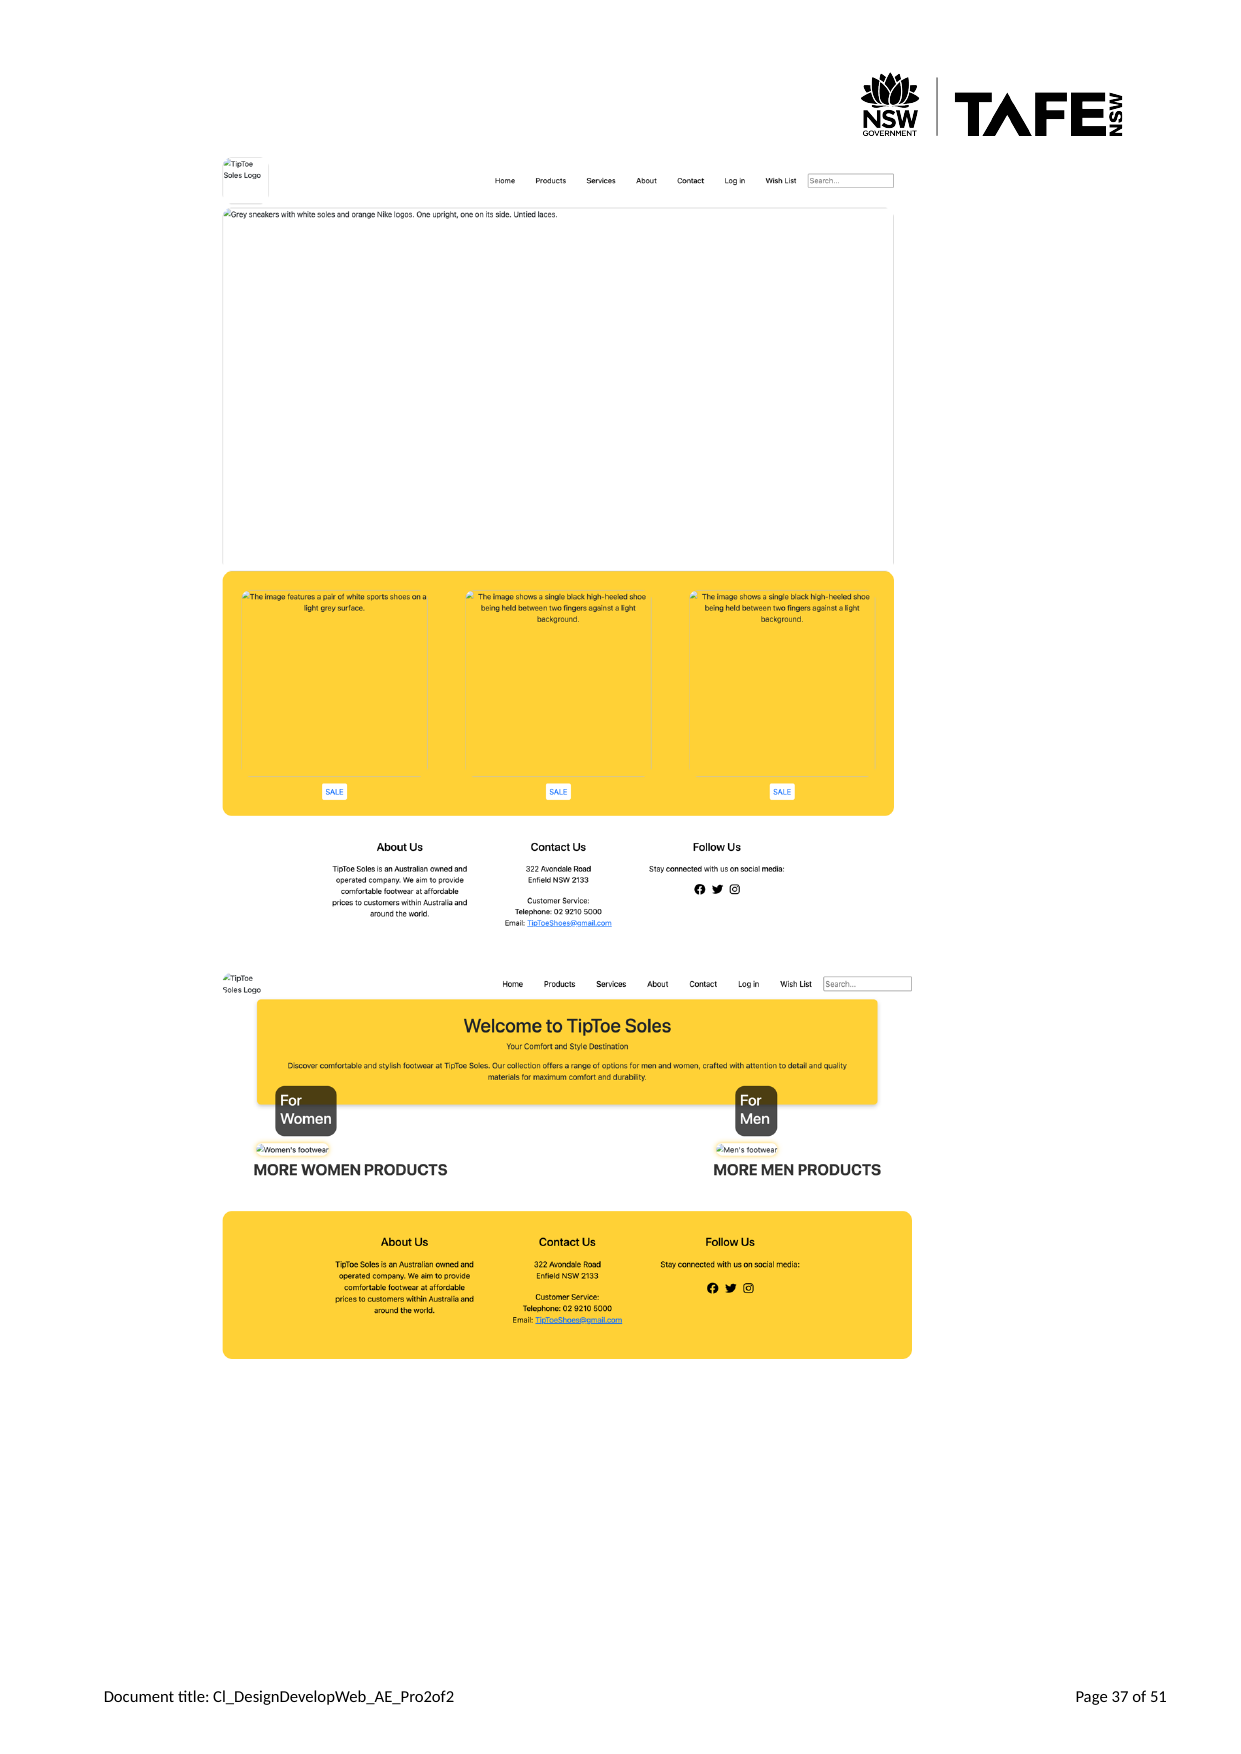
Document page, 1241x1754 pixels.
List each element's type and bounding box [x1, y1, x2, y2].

picture [222, 154, 894, 961]
picture [861, 71, 1123, 137]
picture [222, 968, 912, 1359]
